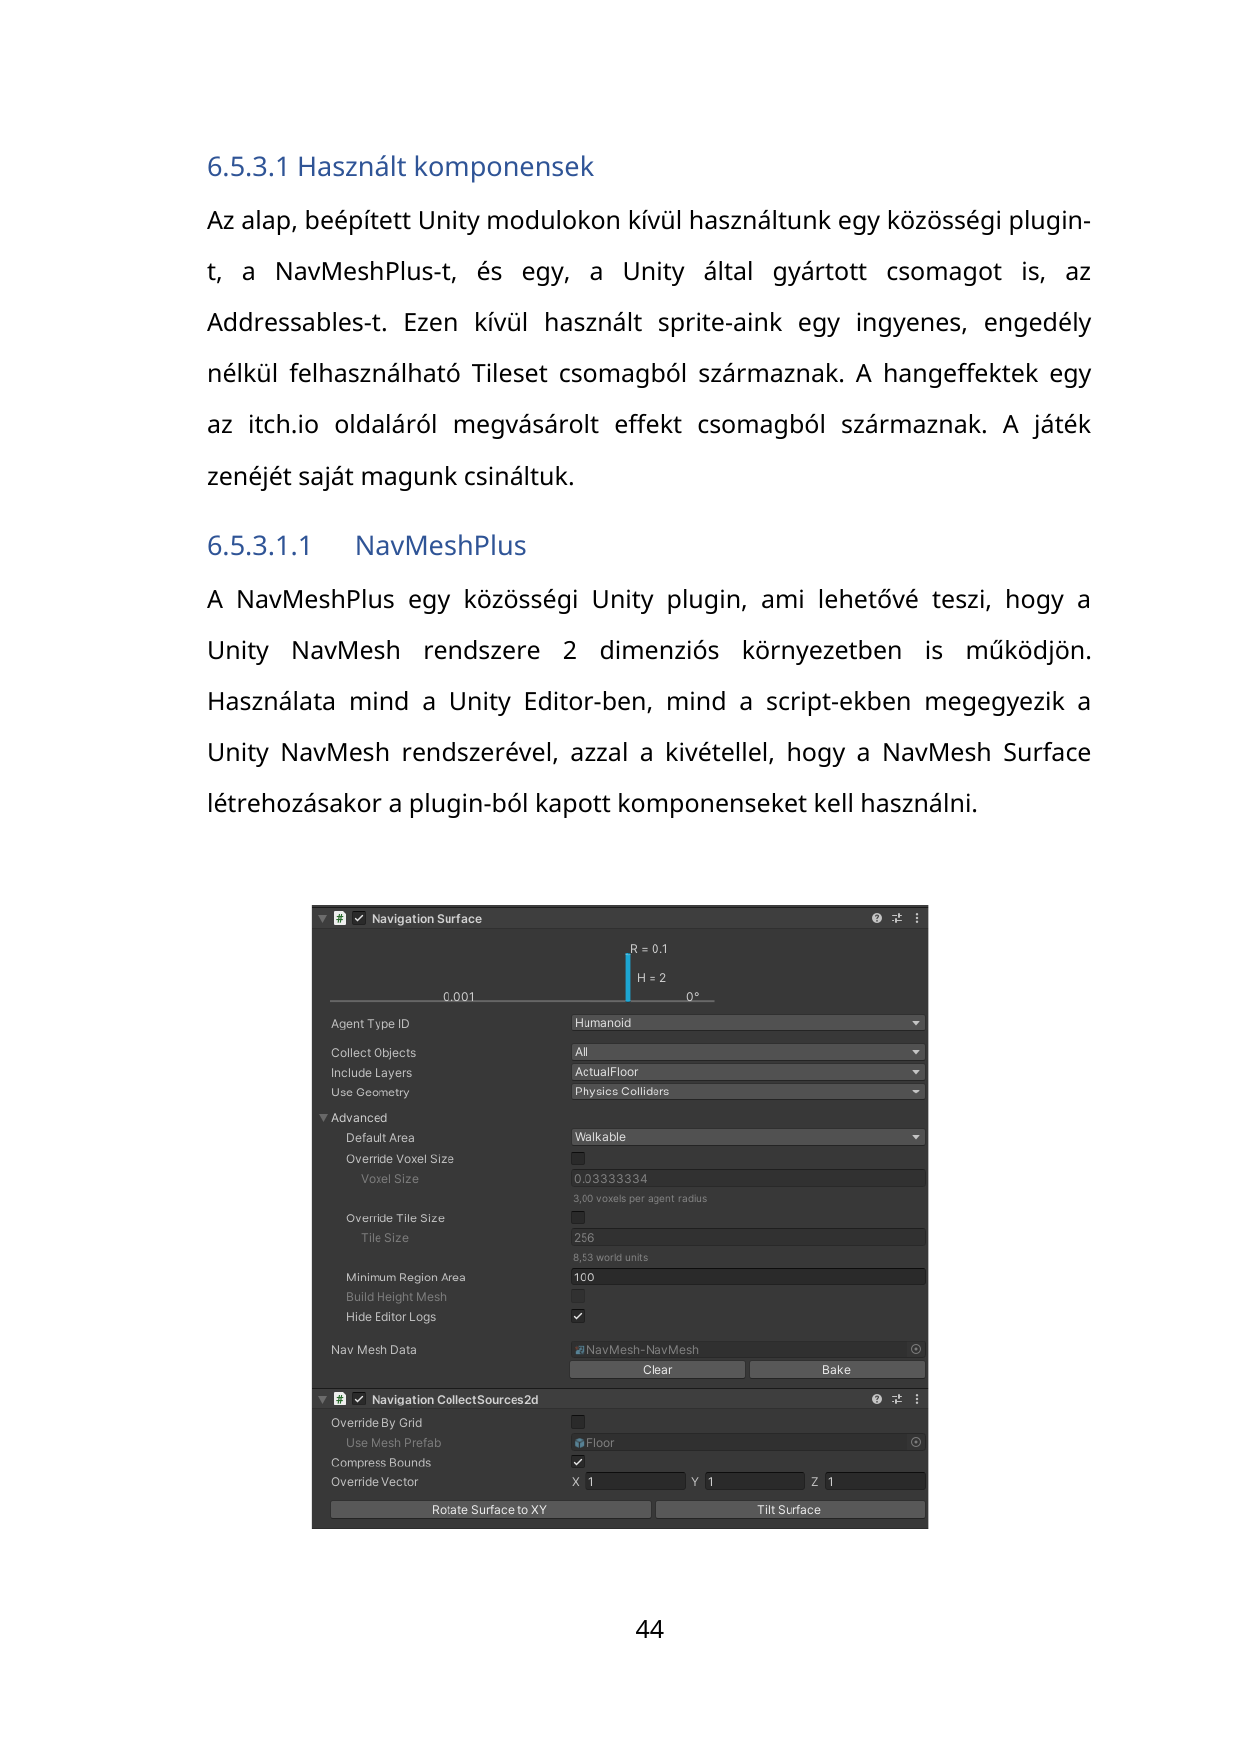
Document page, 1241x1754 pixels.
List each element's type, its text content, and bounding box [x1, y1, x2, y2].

picture [311, 905, 929, 1529]
subtitle Használt komponensek [207, 148, 1092, 184]
text Az alap, beépített Unity modulokon kívül használtunk egy közösségi plugin-t, a NavMeshPlus-t, és egy, a Unity által gyártott csomagot is, az Addressables-t. Ezen kívül használt sprite-aink egy ingyenes, engedély nélkül felhasználható Tileset csomagból származnak. A hangeffektek egy az itch.io oldaláról megvásárolt effekt csomagból származnak. A játék zenéjét saját magunk csináltuk. [207, 203, 1092, 492]
text A NavMeshPlus egy közösségi Unity plugin, ami lehetővé teszi, hogy a Unity NavMesh rendszere 2 dimenziós környezetben is működjön. Használata mind a Unity Editor-ben, mind a script-ekben megegyezik a Unity NavMesh rendszerével, azzal a kivétellel, hogy a NavMesh Surface létrehozásakor a plugin-ból kapott komponenseket kell használni. [207, 581, 1092, 819]
subtitle NavMeshPlus [207, 526, 1092, 563]
